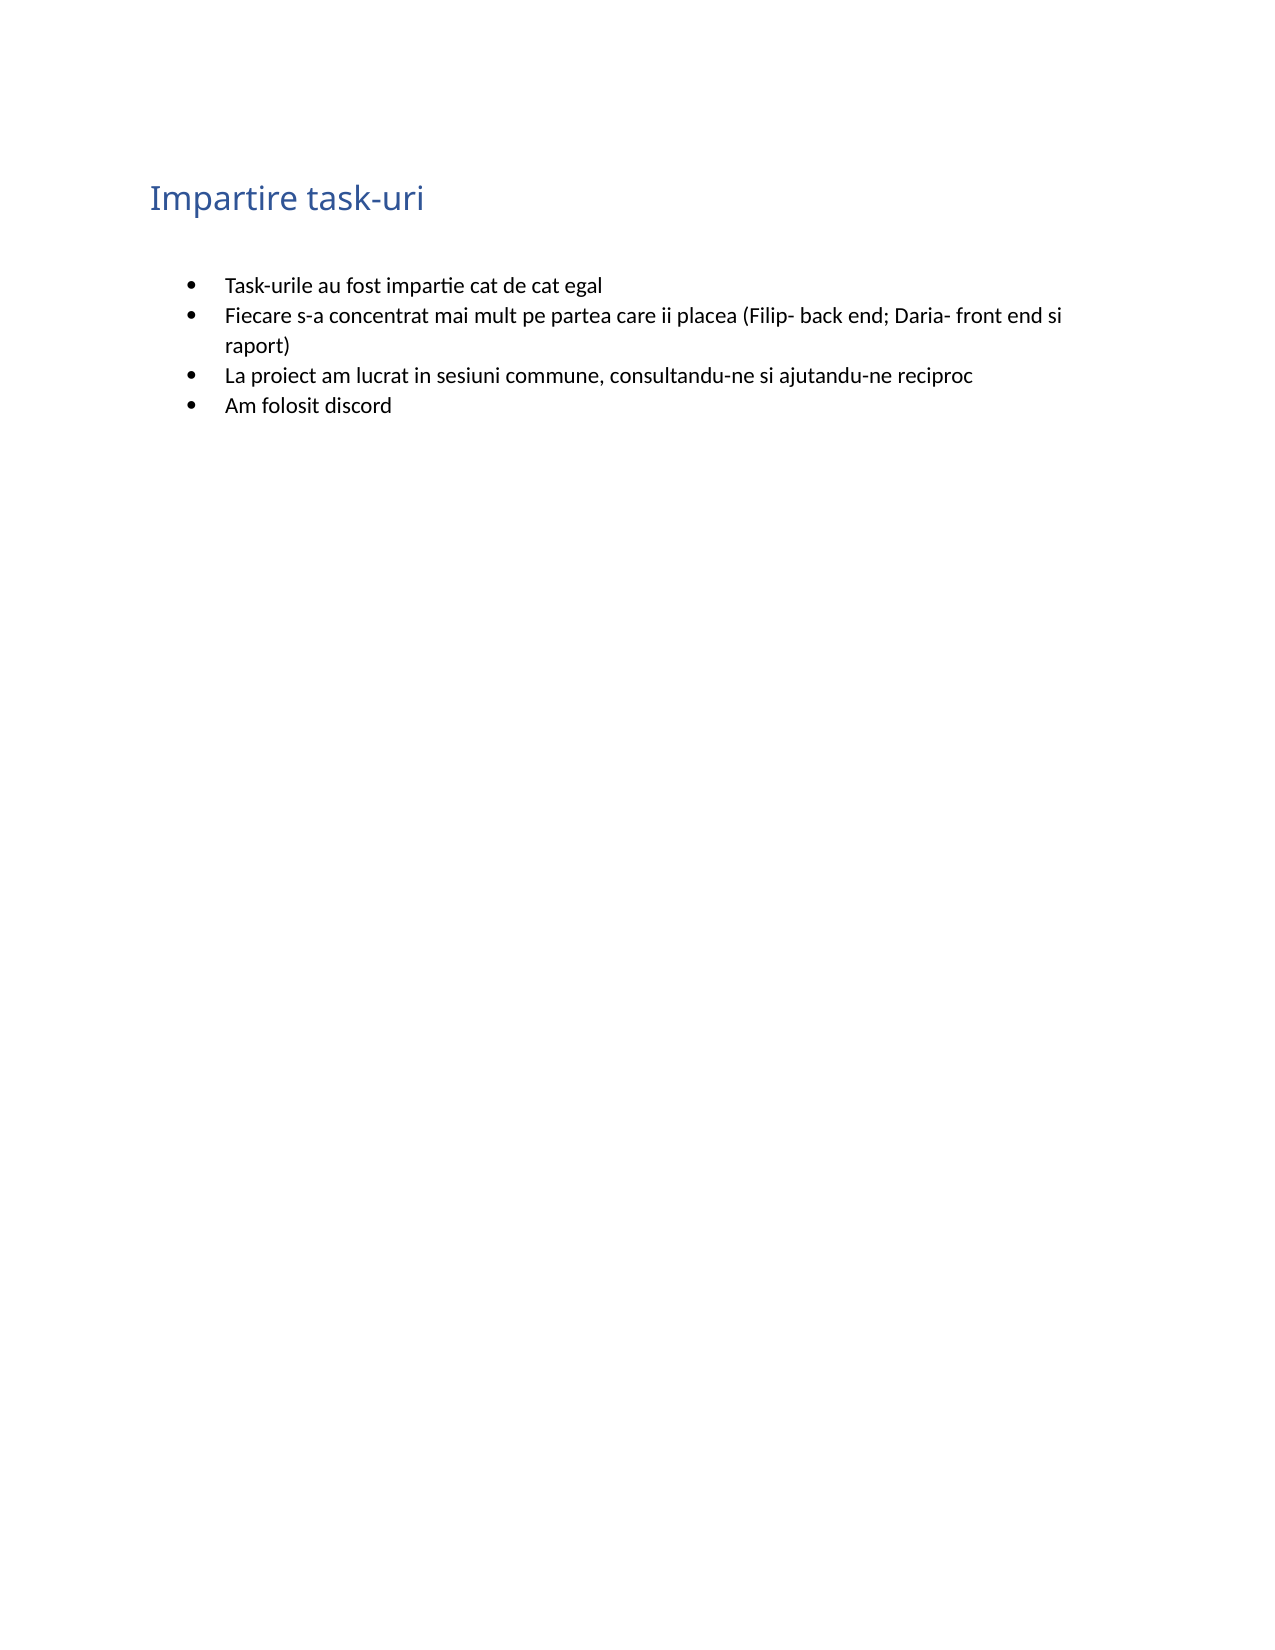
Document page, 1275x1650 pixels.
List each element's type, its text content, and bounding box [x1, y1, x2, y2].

subtitle Impartire task-uri [150, 175, 1125, 220]
list Am folosit discord [187, 392, 1125, 420]
list Task-urile au fost impartie cat de cat egal [187, 271, 1125, 299]
list La proiect am lucrat in sesiuni commune, consultandu-ne si ajutandu-ne reciproc [187, 361, 1125, 389]
list Fiecare s-a concentrat mai mult pe partea care ii placea (Filip- back end; Daria- front end si raport) [187, 301, 1125, 359]
